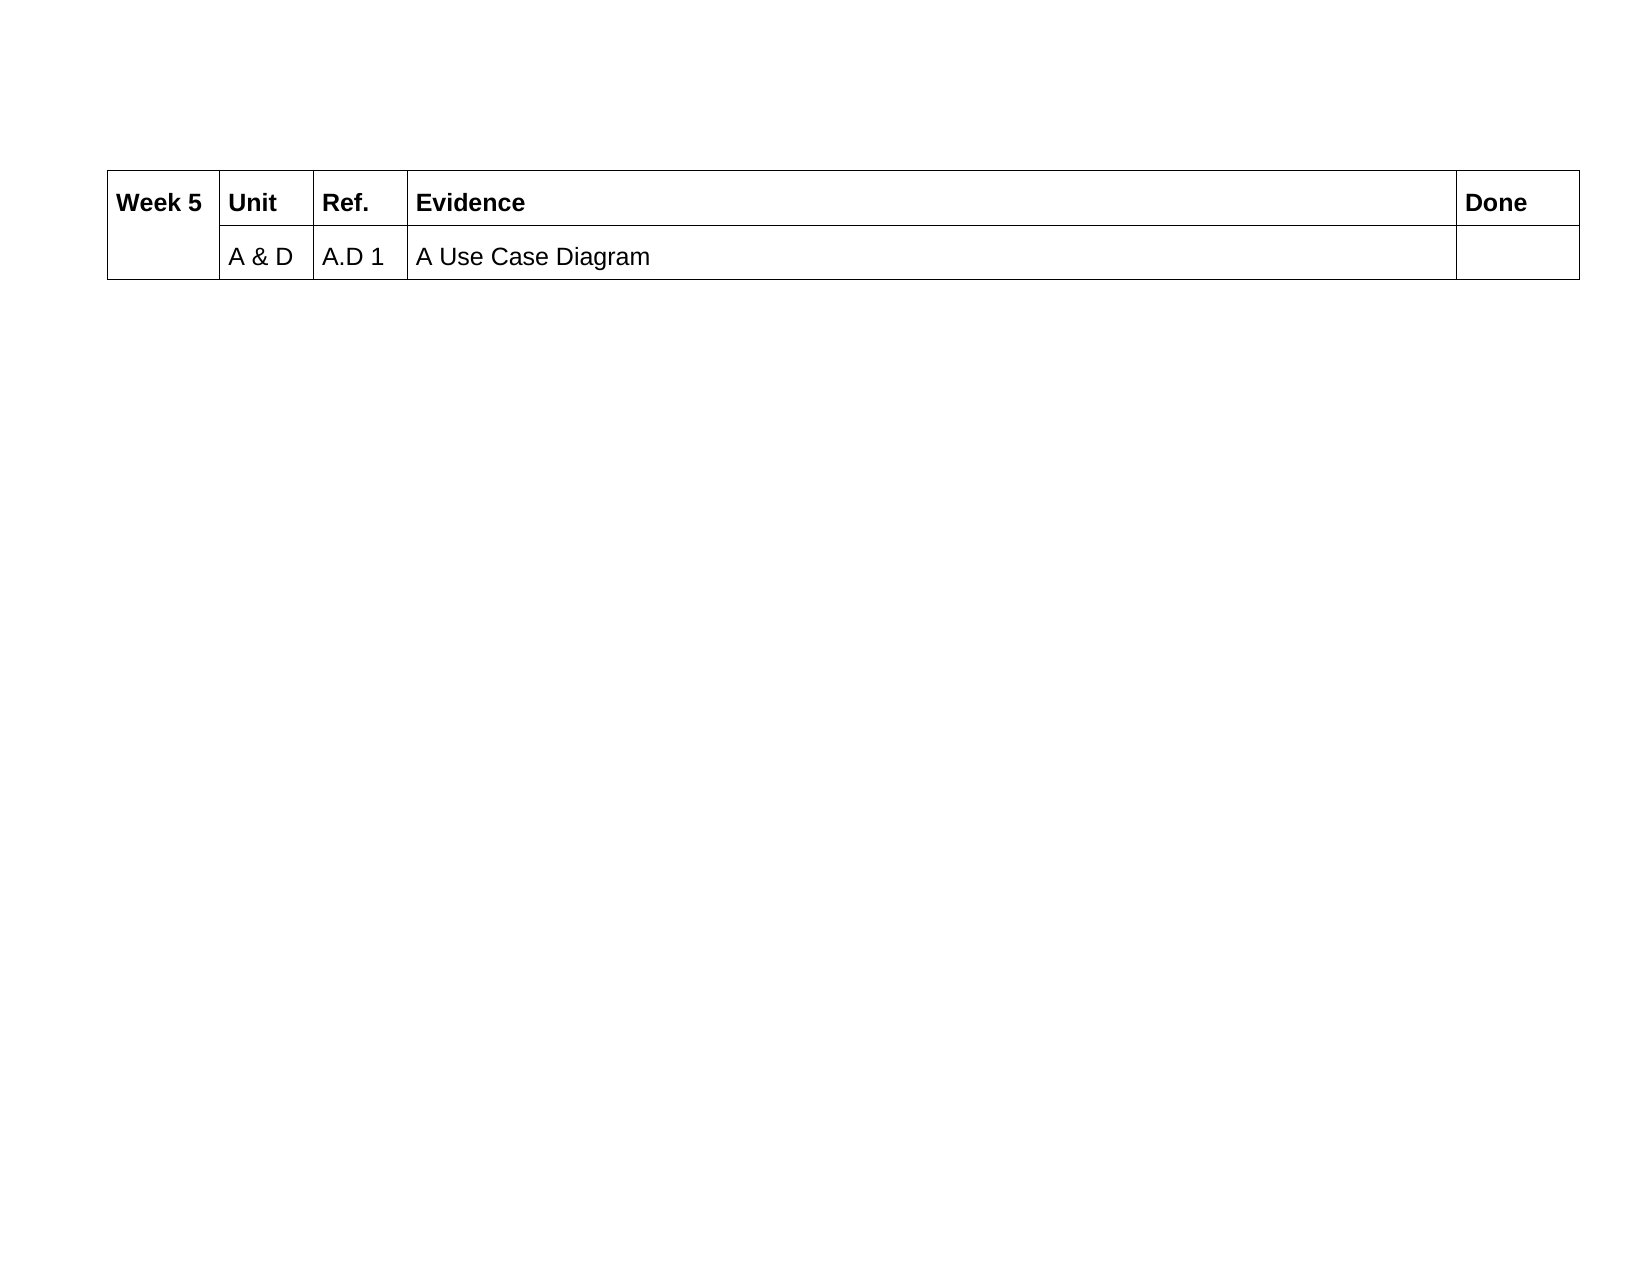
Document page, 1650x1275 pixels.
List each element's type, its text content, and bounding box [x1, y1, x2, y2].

table_cell A Use Case Diagram [408, 226, 1456, 279]
table_header Ref. [314, 171, 407, 224]
table_cell [1457, 226, 1579, 279]
table_header Week 5 [108, 171, 219, 279]
table_cell A.D 1 [314, 226, 407, 279]
table_header Done [1457, 171, 1579, 224]
table_cell A & D [220, 226, 313, 279]
table_header Evidence [408, 171, 1456, 224]
table_header Unit [220, 171, 313, 224]
